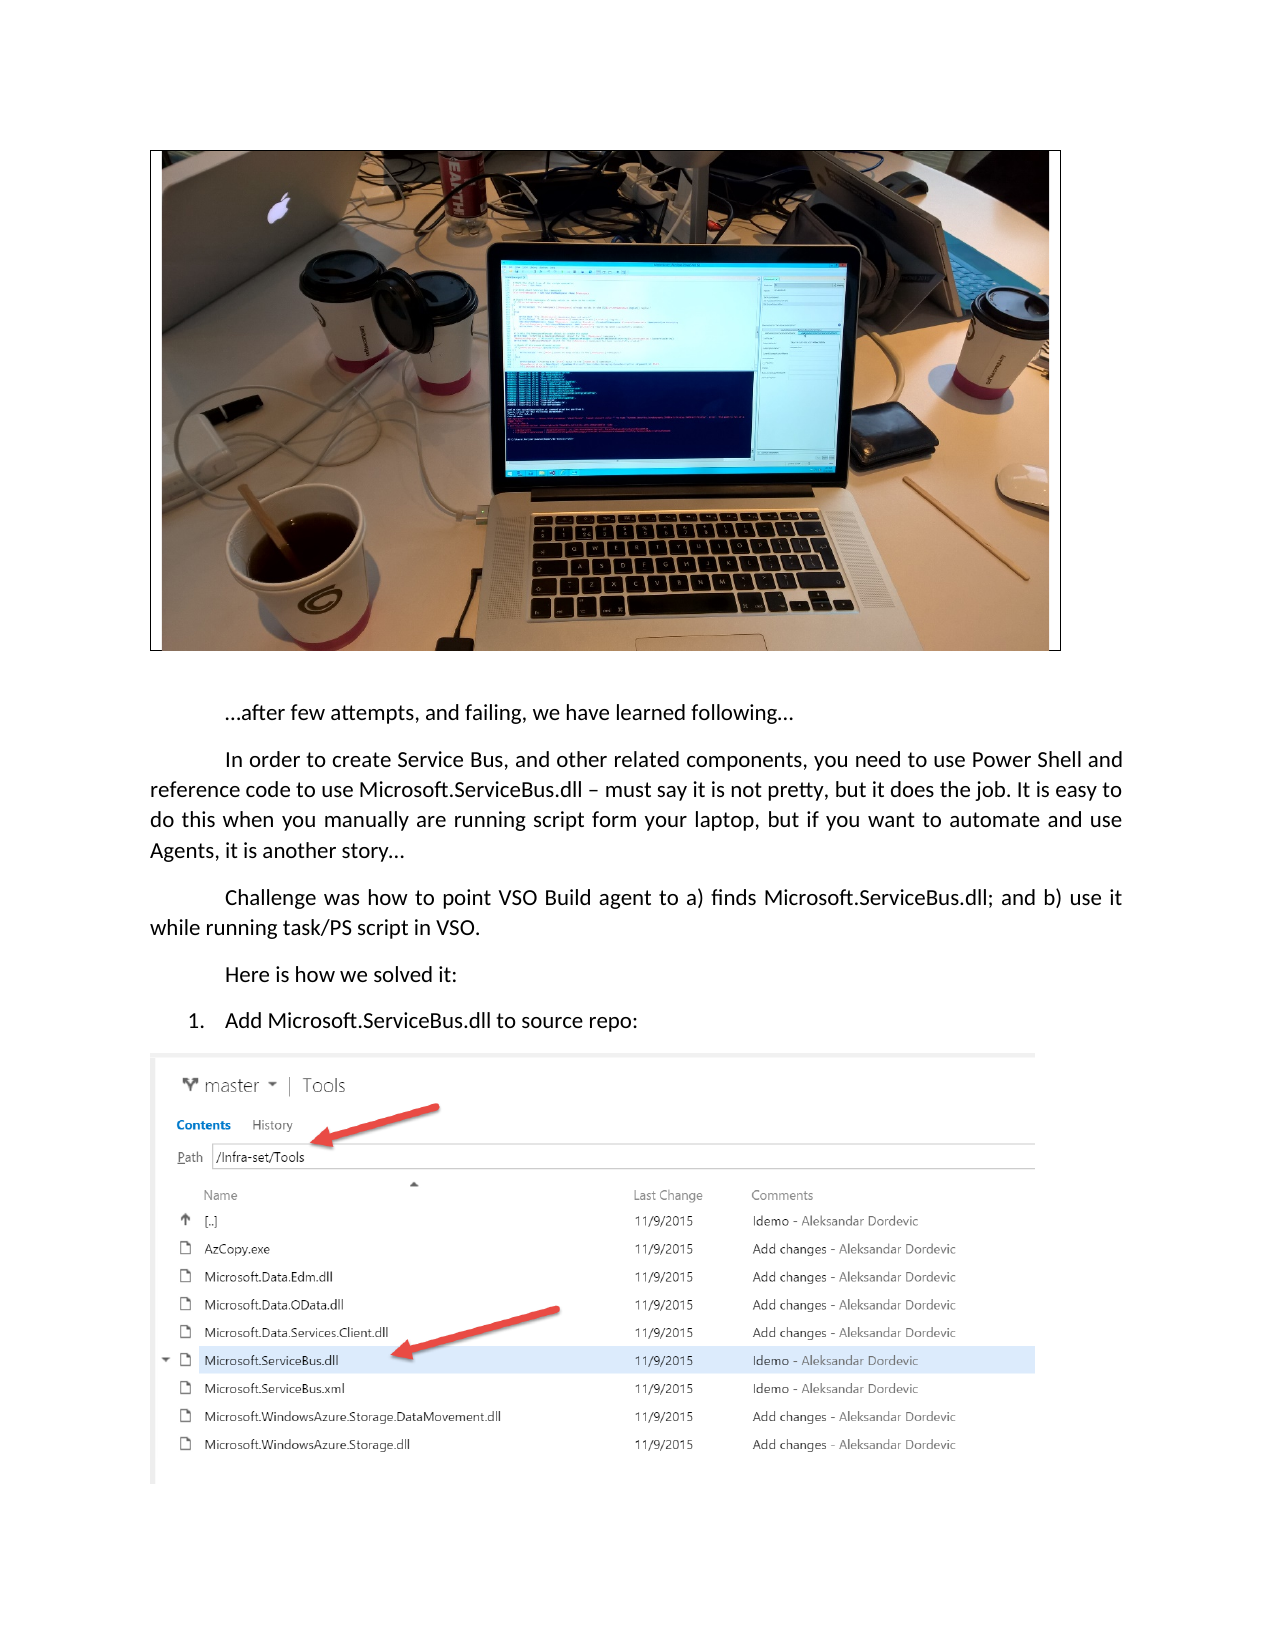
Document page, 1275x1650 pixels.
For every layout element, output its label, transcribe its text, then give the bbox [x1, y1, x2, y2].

text …after few attempts, and failing, we have learned following… [150, 698, 1125, 726]
list Add Microsoft.ServiceBus.dll to source repo: [187, 1007, 1125, 1034]
table_cell [1050, 151, 1060, 650]
text Here is how we solved it: [150, 960, 1125, 988]
table_cell [151, 151, 161, 650]
picture [161, 151, 1050, 651]
text In order to create Service Bus, and other related components, you need to use Power Shell and reference code to use Microsoft.ServiceBus.dll – must say it is not pretty, but it does the job. It is easy to do this when you manually are running script form your laptop, but if you want to automate and use Agents, it is another story… [150, 745, 1125, 864]
text Challenge was how to point VSO Build agent to a) finds Microsoft.ServiceBus.dll; and b) use it while running task/PS script in VSO. [150, 883, 1125, 941]
picture [150, 1053, 1035, 1484]
